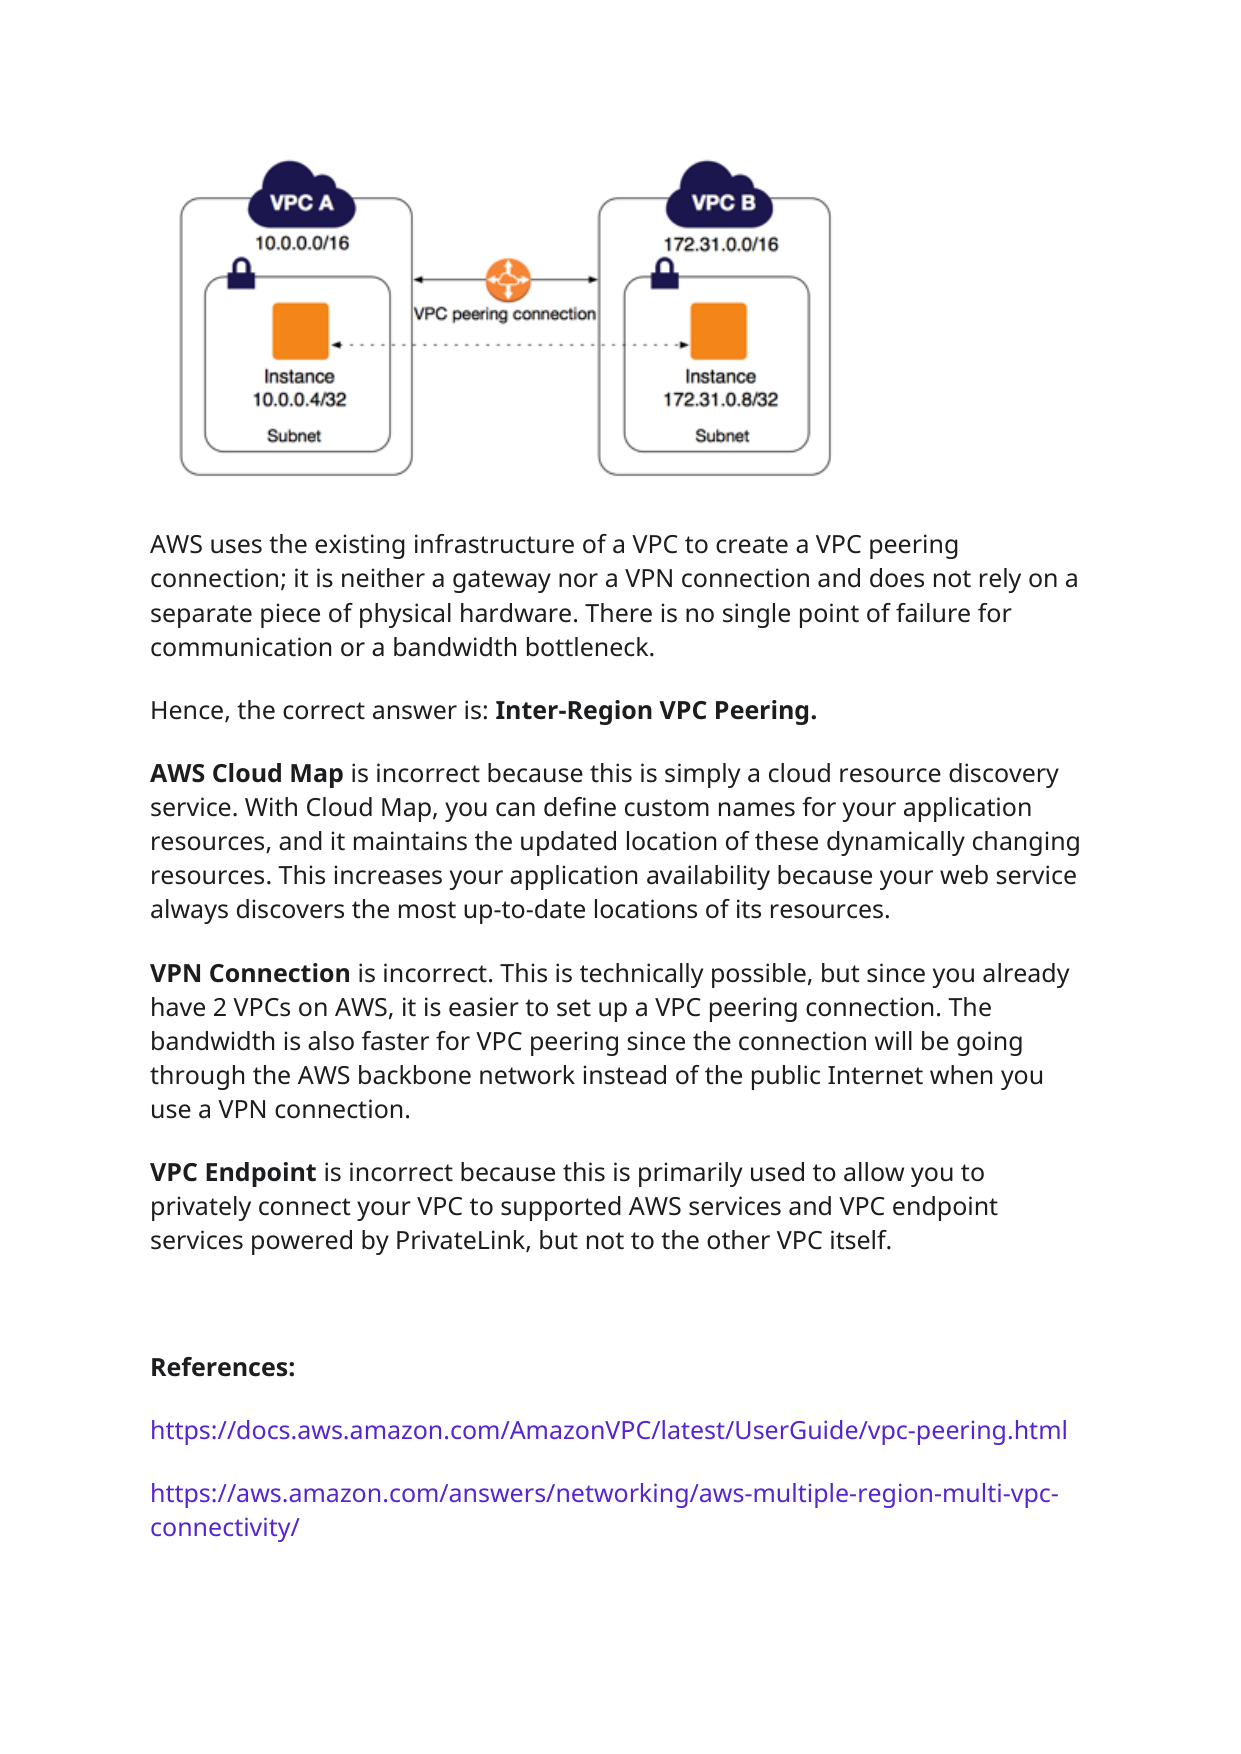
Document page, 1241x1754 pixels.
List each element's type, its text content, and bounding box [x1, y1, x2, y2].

text Hence, the correct answer is: Inter-Region VPC Peering. [150, 692, 1090, 727]
text https://aws.amazon.com/answers/networking/aws-multiple-region-multi-vpc-connectivity/ [150, 1476, 1090, 1544]
text https://docs.aws.amazon.com/AmazonVPC/latest/UserGuide/vpc-peering.html [150, 1412, 1090, 1447]
text VPN Connection is incorrect. This is technically possible, but since you already have 2 VPCs on AWS, it is easier to set up a VPC peering connection. The bandwidth is also faster for VPC peering since the connection will be going through the AWS backbone network instead of the public Internet when you use a VPN connection. [150, 955, 1090, 1126]
text VPC Endpoint is incorrect because this is primarily used to allow you to privately connect your VPC to supported AWS services and VPC endpoint services powered by PrivateLink, but not to the other VPC itself. [150, 1155, 1090, 1257]
text AWS Cloud Map is incorrect because this is simply a cloud resource discovery service. With Cloud Map, you can define custom names for your application resources, and it maintains the updated location of these dynamically changing resources. This increases your application availability because your web service always discovers the most up-to-date locations of its resources. [150, 756, 1090, 926]
text References: [150, 1349, 1090, 1383]
text AWS uses the existing infrastructure of a VPC to create a VPC peering connection; it is neither a gateway nor a VPN connection and does not rely on a separate piece of physical hardware. There is no single point of failure for communication or a bandwidth bottleneck. [150, 527, 1090, 663]
picture [150, 150, 856, 498]
